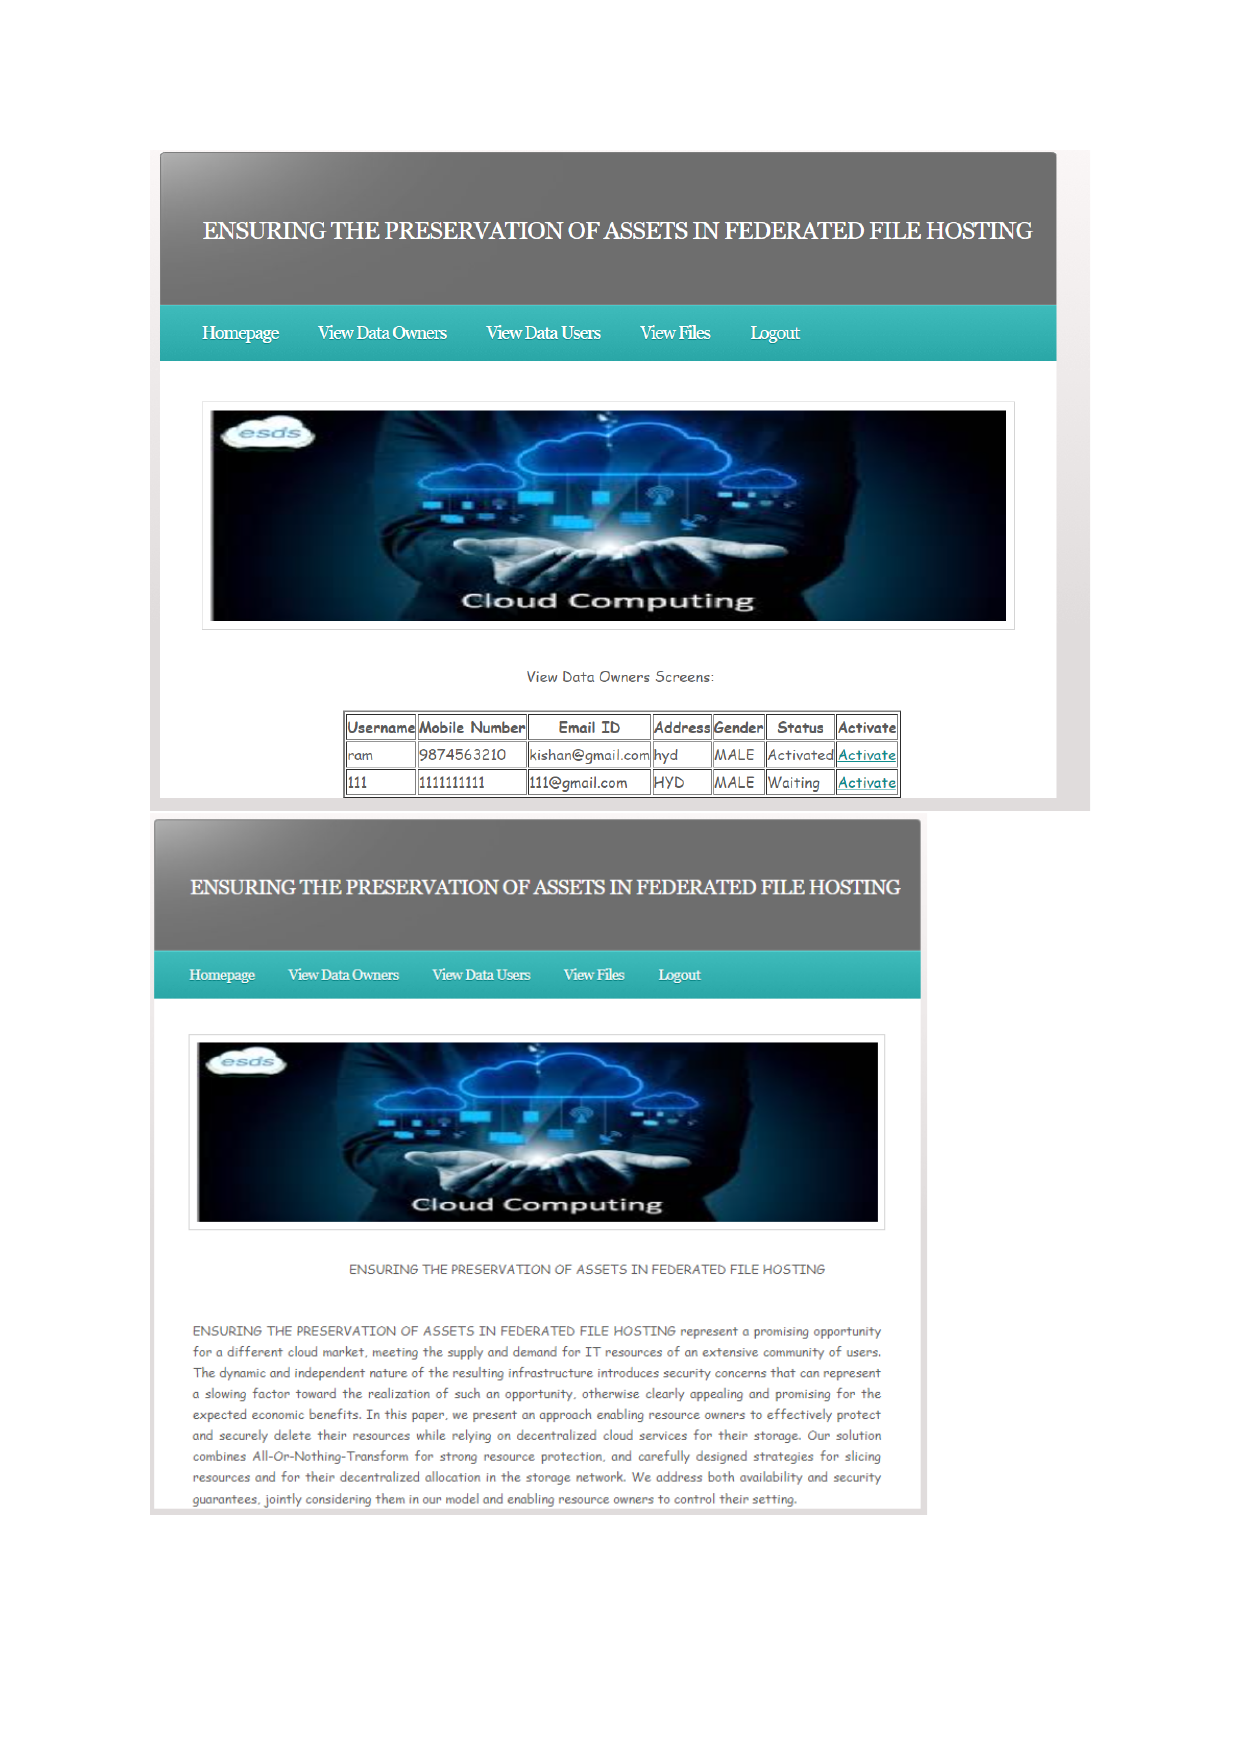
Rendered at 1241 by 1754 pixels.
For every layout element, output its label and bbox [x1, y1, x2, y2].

picture [150, 150, 1091, 811]
picture [150, 813, 928, 1515]
